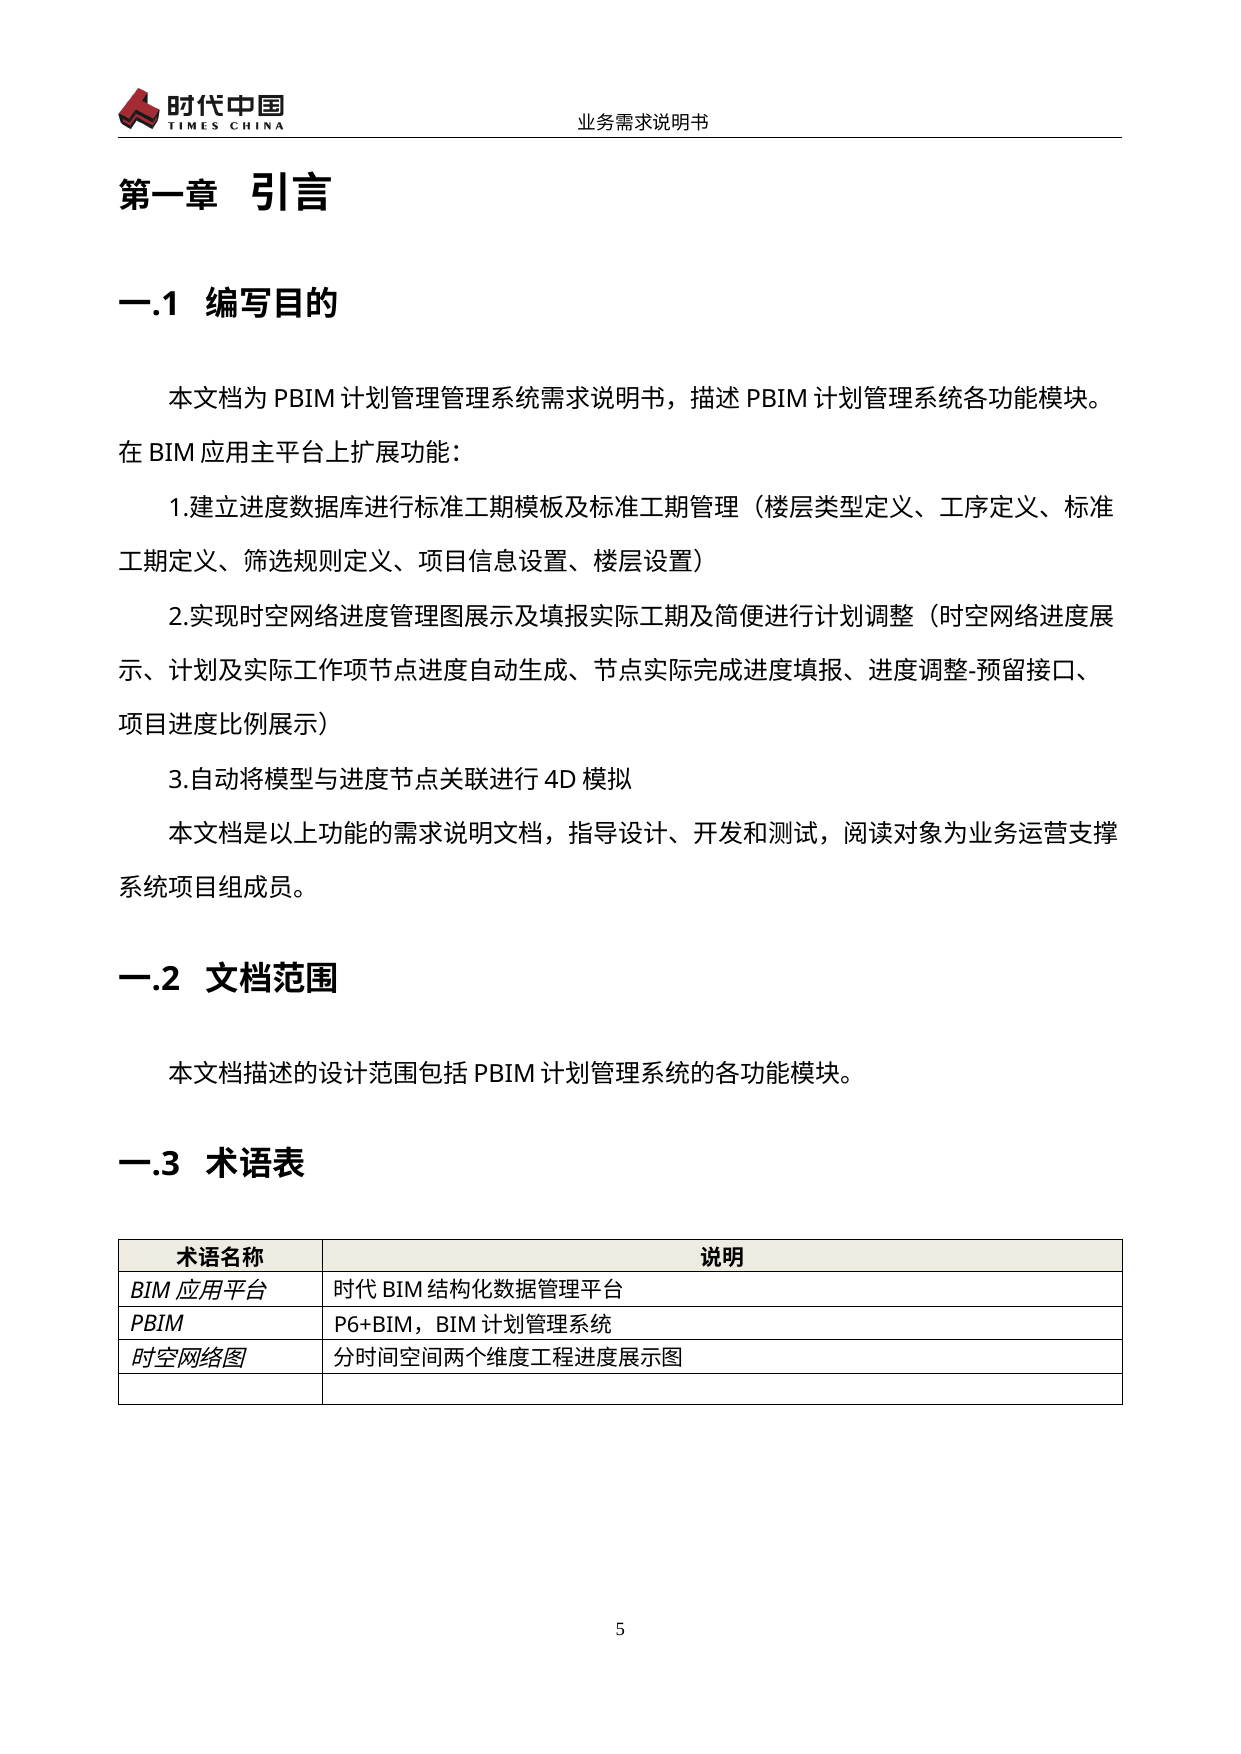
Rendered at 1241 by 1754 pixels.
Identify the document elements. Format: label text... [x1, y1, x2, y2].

text 本文档为PBIM计划管理管理系统需求说明书，描述PBIM计划管理系统各功能模块。在BIM应用主平台上扩展功能： [118, 378, 1122, 469]
text 1.建立进度数据库进行标准工期模板及标准工期管理（楼层类型定义、工序定义、标准工期定义、筛选规则定义、项目信息设置、楼层设置） [118, 487, 1122, 578]
subtitle 文档范围 [118, 951, 1122, 1000]
table_cell 分时间空间两个维度工程进度展示图 [323, 1340, 1122, 1373]
subtitle 术语表 [118, 1137, 1122, 1185]
table_cell [119, 1374, 322, 1403]
table_cell 时代BIM结构化数据管理平台 [323, 1272, 1122, 1306]
text 本文档是以上功能的需求说明文档，指导设计、开发和测试，阅读对象为业务运营支撑系统项目组成员。 [118, 813, 1122, 904]
table_cell PBIM [119, 1307, 322, 1338]
picture [118, 88, 284, 130]
table_cell BIM应用平台 [119, 1272, 322, 1306]
text 2.实现时空网络进度管理图展示及填报实际工期及简便进行计划调整（时空网络进度展示、计划及实际工作项节点进度自动生成、节点实际完成进度填报、进度调整-预留接口、项目进度比例展示） [118, 596, 1122, 741]
table_cell [323, 1374, 1122, 1403]
subtitle 引言 [118, 162, 1122, 219]
subtitle 编写目的 [118, 277, 1122, 325]
table_header 说明 [323, 1240, 1122, 1271]
text 本文档描述的设计范围包括PBIM计划管理系统的各功能模块。 [118, 1053, 1122, 1089]
table_cell P6+BIM，BIM计划管理系统 [323, 1307, 1122, 1338]
text 3.自动将模型与进度节点关联进行4D模拟 [118, 759, 1122, 795]
table_cell 时空网络图 [119, 1340, 322, 1373]
table_header 术语名称 [119, 1240, 322, 1271]
